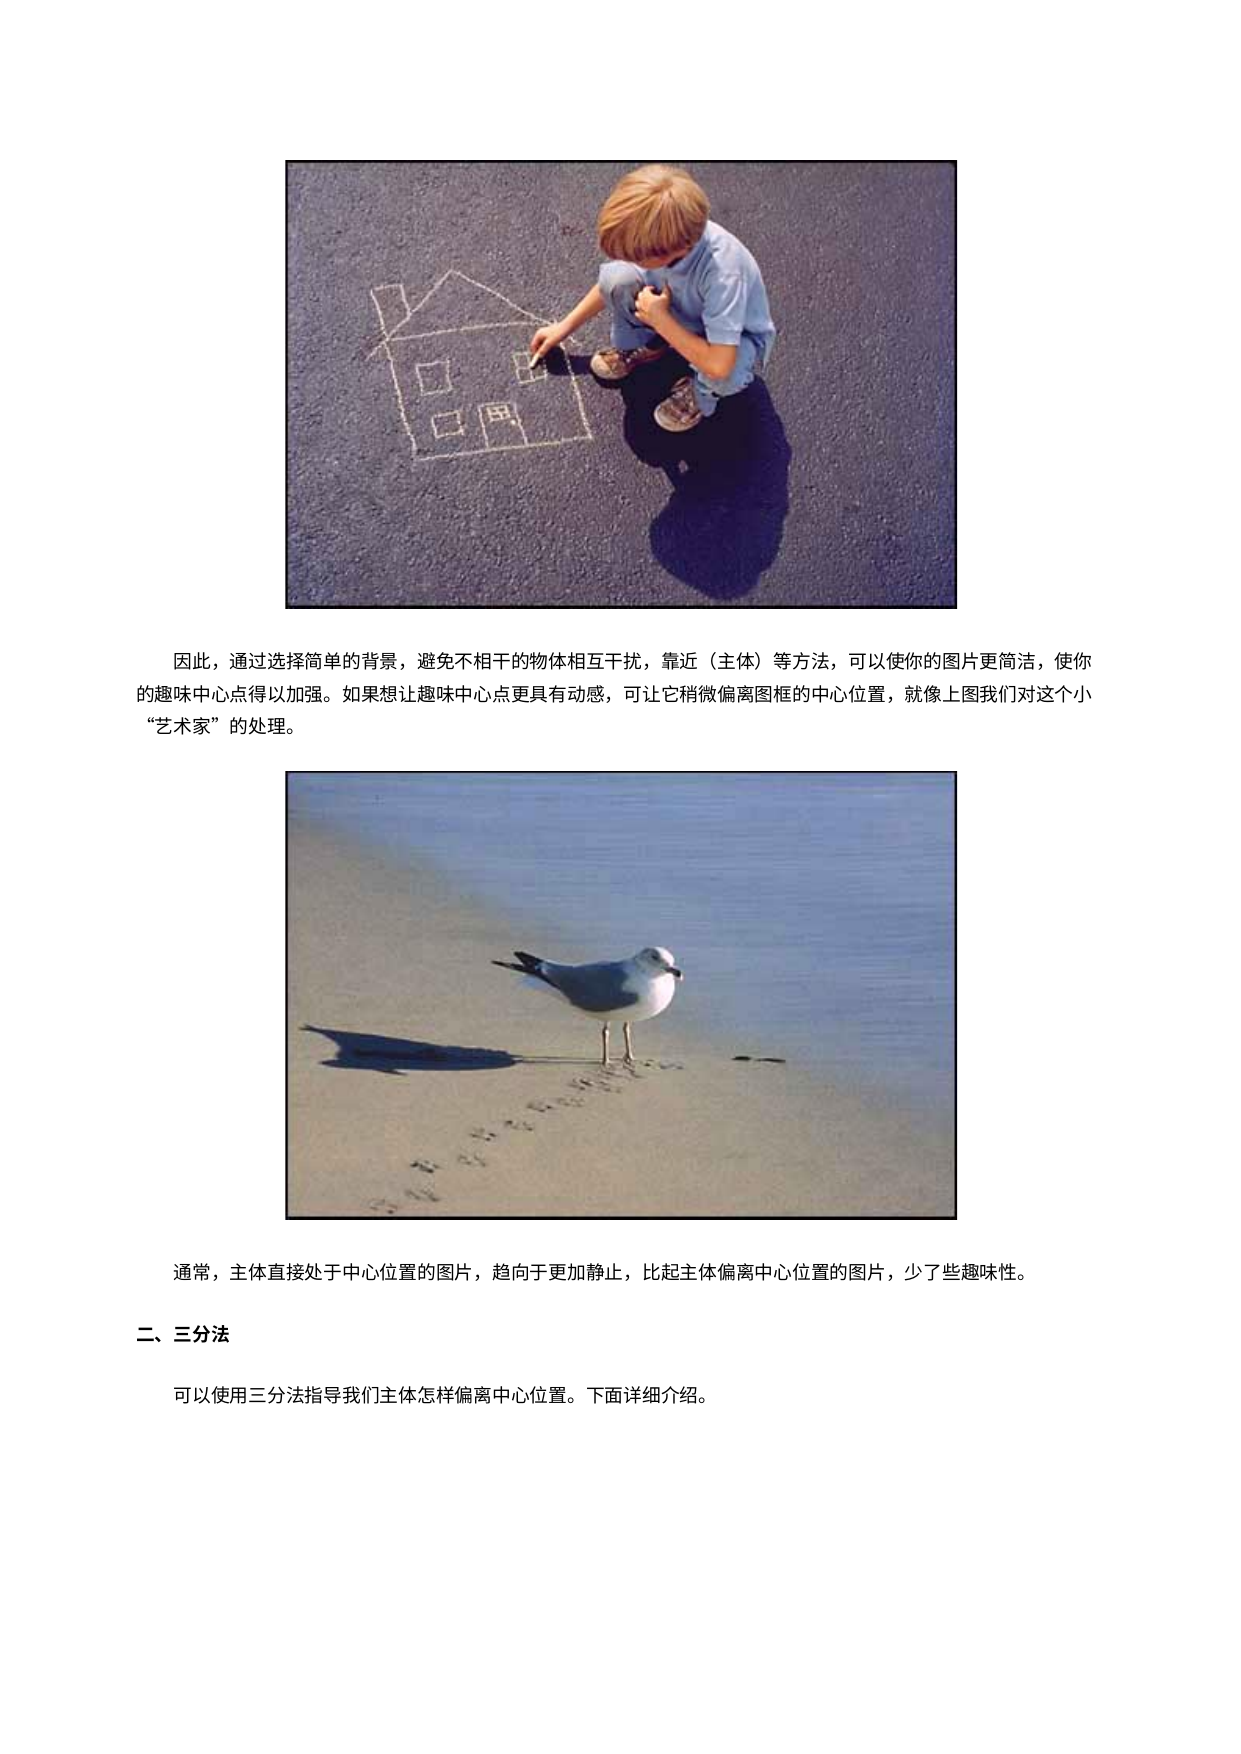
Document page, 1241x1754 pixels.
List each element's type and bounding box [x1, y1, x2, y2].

picture [285, 160, 958, 609]
picture [285, 771, 958, 1220]
table_header [134, 130, 1108, 1442]
